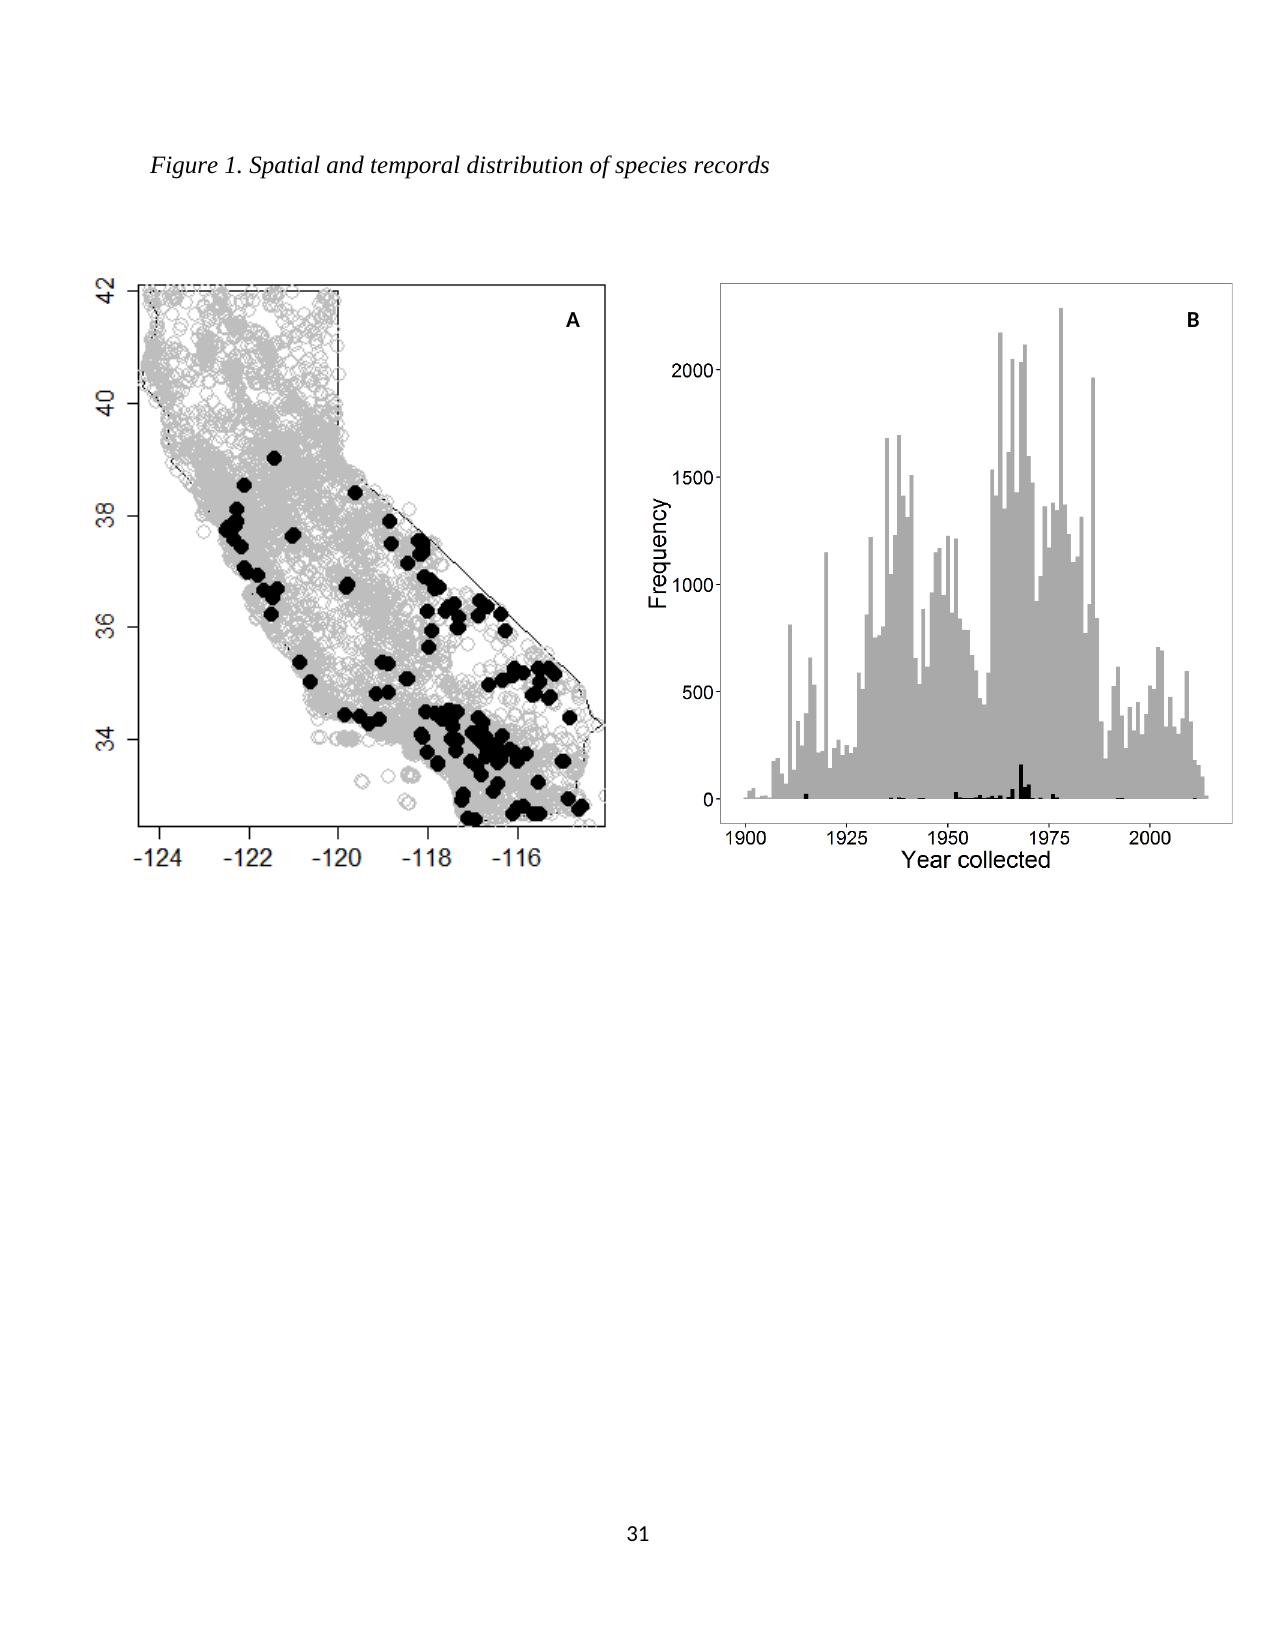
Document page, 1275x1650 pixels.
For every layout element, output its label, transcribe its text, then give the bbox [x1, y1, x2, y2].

text Figure 1. Spatial and temporal distribution of species records [150, 150, 1125, 179]
picture [12, 196, 1239, 916]
